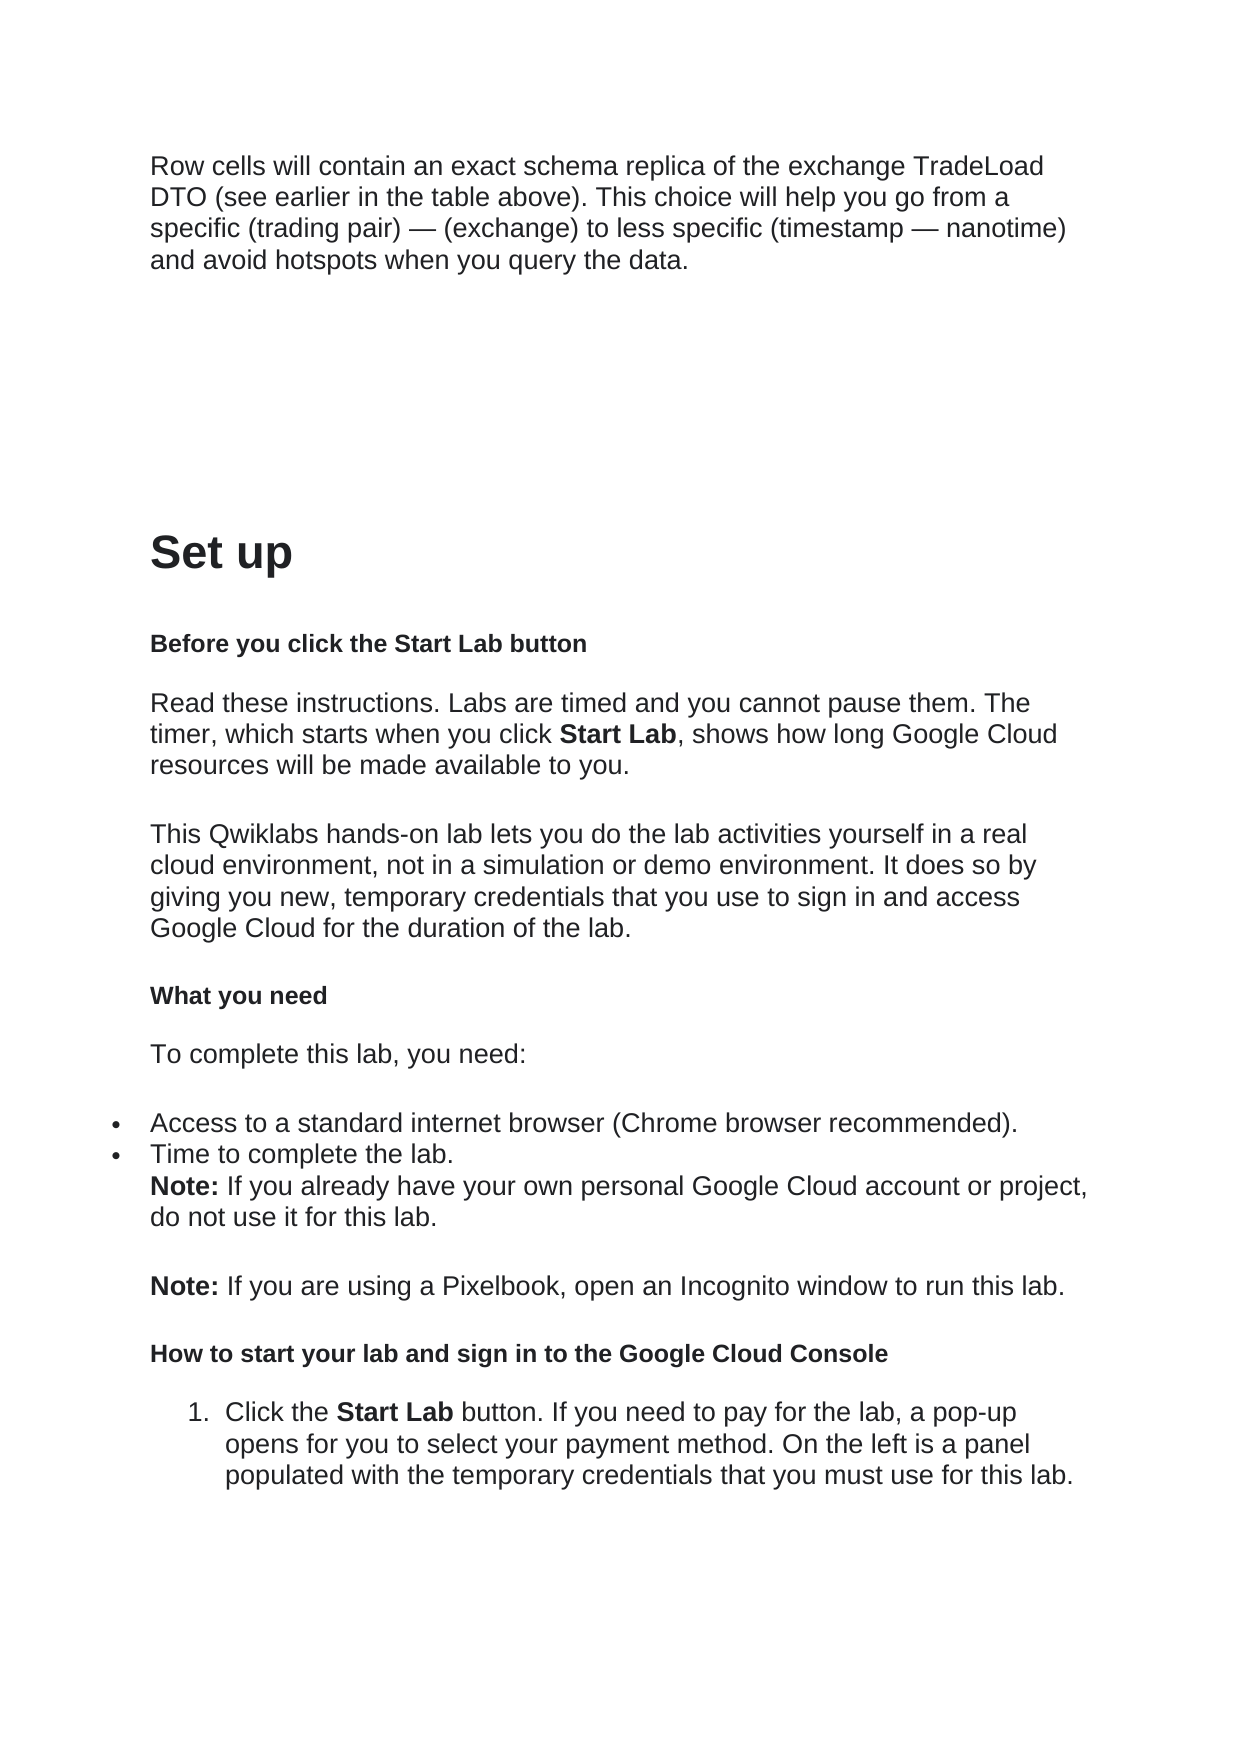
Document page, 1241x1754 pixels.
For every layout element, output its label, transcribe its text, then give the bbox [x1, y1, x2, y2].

text How to start your lab and sign in to the Google Cloud Console [150, 1338, 1090, 1367]
text Note: If you are using a Pixelbook, open an Incognito window to run this lab. [150, 1270, 1090, 1301]
text What you need [150, 981, 1090, 1009]
text Note: If you already have your own personal Google Cloud account or project, do not use it for this lab. [150, 1170, 1090, 1232]
text This Qwiklabs hands-on lab lets you do the lab activities yourself in a real cloud environment, not in a simulation or demo environment. It does so by giving you new, temporary credentials that you use to sign in and access Google Cloud for the duration of the lab. [150, 818, 1090, 943]
text Read these instructions. Labs are timed and you cannot pause them. The timer, which starts when you click Start Lab, shows how long Google Cloud resources will be made available to you. [150, 687, 1090, 781]
text Row cells will contain an exact schema replica of the exchange TradeLoad DTO (see earlier in the table above). This choice will help you go from a specific (trading pair) — (exchange) to less specific (timestamp — nanotime) and avoid hotspots when you query the data. [150, 150, 1090, 275]
text To complete this lab, you need: [150, 1038, 1090, 1070]
list Time to complete the lab. [112, 1138, 1090, 1170]
list Click the Start Lab button. If you need to pay for the lab, a pop-up opens for you to select your payment method. On the left is a panel populated with the temporary credentials that you must use for this lab. [187, 1396, 1090, 1490]
text Set up [150, 525, 1090, 579]
list Access to a standard internet browser (Chrome browser recommended). [112, 1107, 1090, 1138]
text Before you click the Start Lab button [150, 629, 1090, 658]
